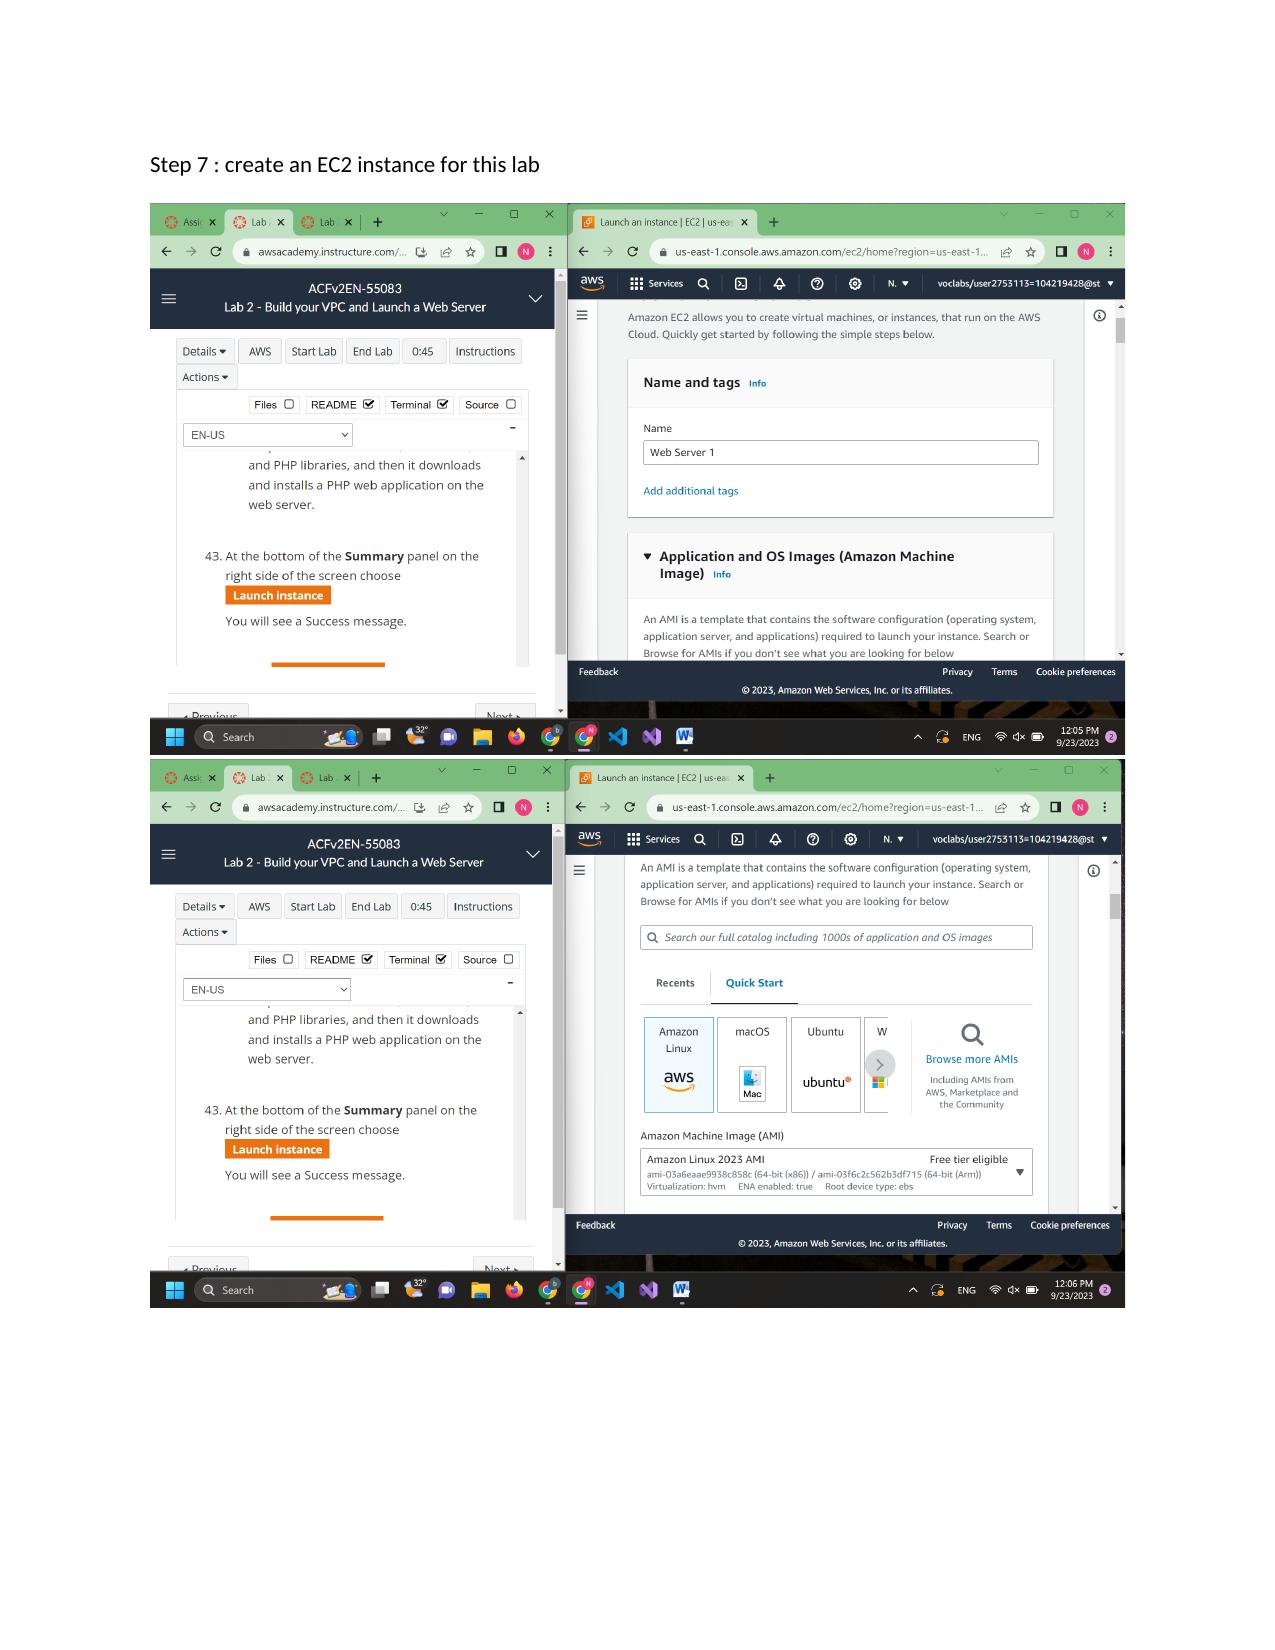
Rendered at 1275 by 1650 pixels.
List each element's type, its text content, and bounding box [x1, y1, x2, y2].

text Step 7 : create an EC2 instance for this lab [150, 150, 1125, 178]
picture [150, 203, 1125, 755]
picture [150, 759, 1125, 1308]
